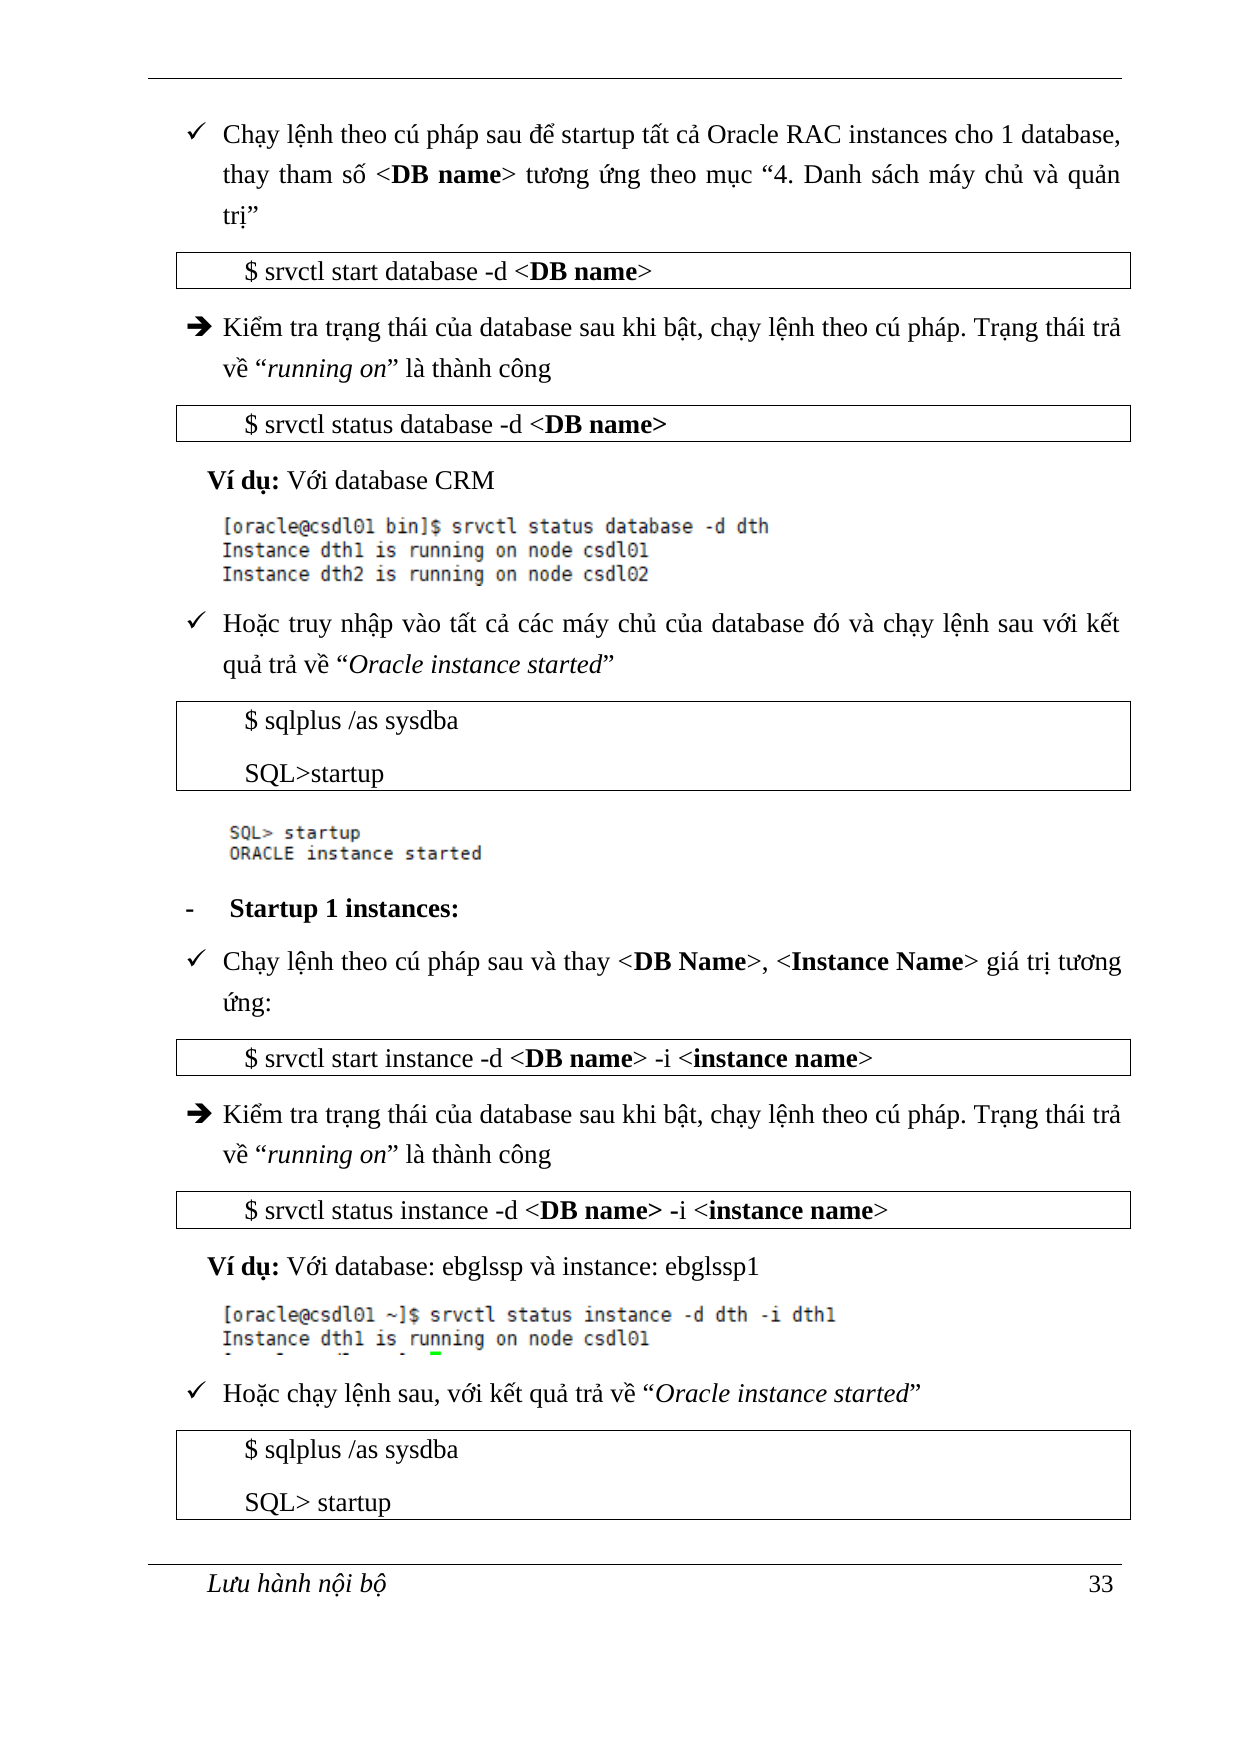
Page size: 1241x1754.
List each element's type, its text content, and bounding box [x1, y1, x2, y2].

text SQL>startup [177, 753, 1130, 790]
text $ srvctl start database -d <DB name> [177, 253, 1130, 288]
text $ srvctl start instance -d <DB name> -i <instance name> [177, 1040, 1130, 1075]
list Chạy lệnh theo cú pháp sau và thay <DB Name>, <Instance Name> giá trị tương ứng: [185, 945, 1122, 1017]
picture [222, 516, 779, 586]
text $ srvctl status instance -d <DB name> -i <instance name> [177, 1192, 1130, 1228]
text $ sqlplus /as sysdba [177, 702, 1130, 735]
list Hoặc truy nhập vào tất cả các máy chủ của database đó và chạy lệnh sau với kết quả trả về “Oracle instance started” [185, 607, 1122, 679]
list Chạy lệnh theo cú pháp sau để startup tất cả Oracle RAC instances cho 1 database, thay tham số <DB name> tương ứng theo mục “4. Danh sách máy chủ và quản trị” [185, 118, 1122, 230]
text Ví dụ: Với database CRM [148, 464, 1122, 495]
list Kiểm tra trạng thái của database sau khi bật, chạy lệnh theo cú pháp. Trạng thái trả về “running on” là thành công [185, 311, 1122, 383]
text $ srvctl status database -d <DB name> [177, 406, 1130, 441]
list Kiểm tra trạng thái của database sau khi bật, chạy lệnh theo cú pháp. Trạng thái trả về “running on” là thành công [185, 1098, 1122, 1169]
text SQL> startup [177, 1483, 1130, 1519]
picture [222, 812, 506, 871]
list Hoặc chạy lệnh sau, với kết quả trả về “Oracle instance started” [185, 1377, 1122, 1408]
list Startup 1 instances: [185, 892, 1122, 923]
text Ví dụ: Với database: ebglssp và instance: ebglssp1 [148, 1250, 1122, 1282]
picture [222, 1303, 843, 1355]
text $ sqlplus /as sysdba [177, 1431, 1130, 1464]
